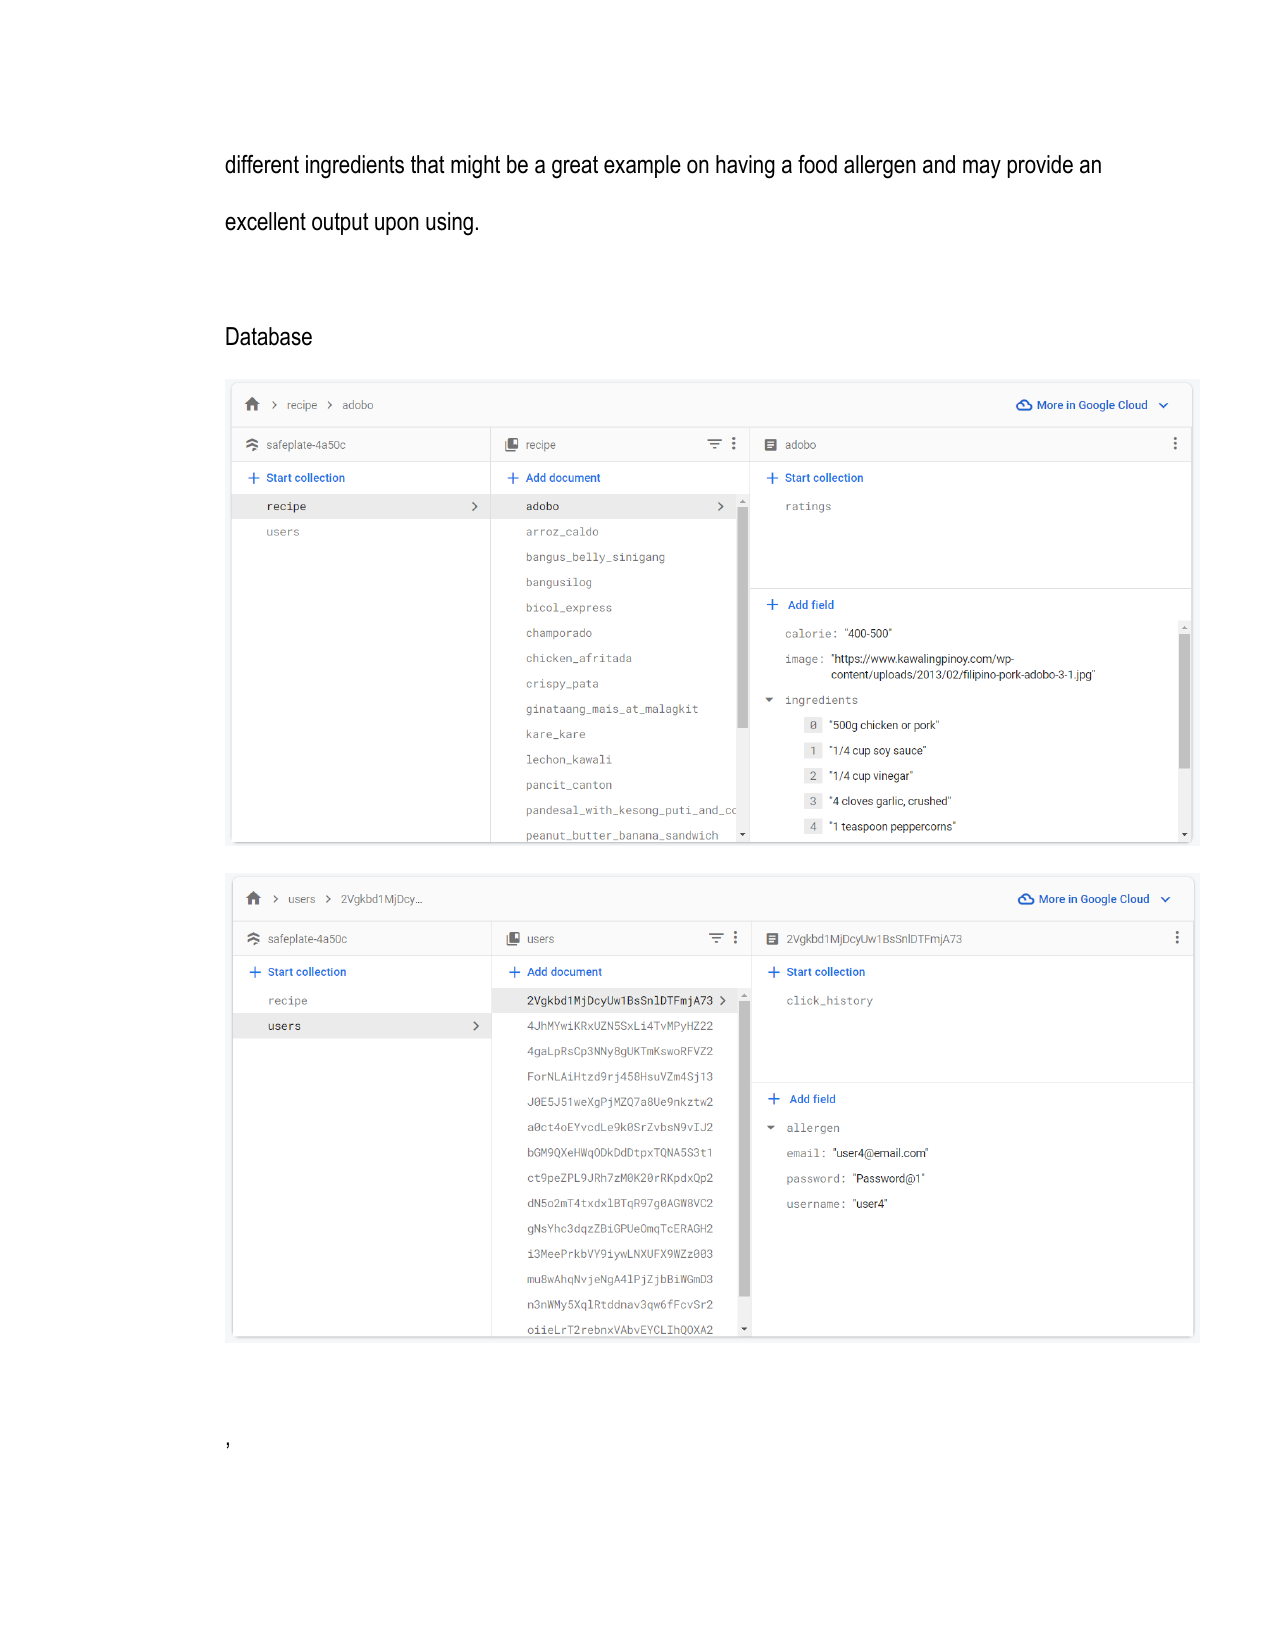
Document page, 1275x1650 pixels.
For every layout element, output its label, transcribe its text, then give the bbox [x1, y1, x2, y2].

text Database [225, 322, 1125, 351]
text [225, 150, 1125, 236]
picture [225, 379, 1200, 846]
picture [225, 873, 1200, 1343]
